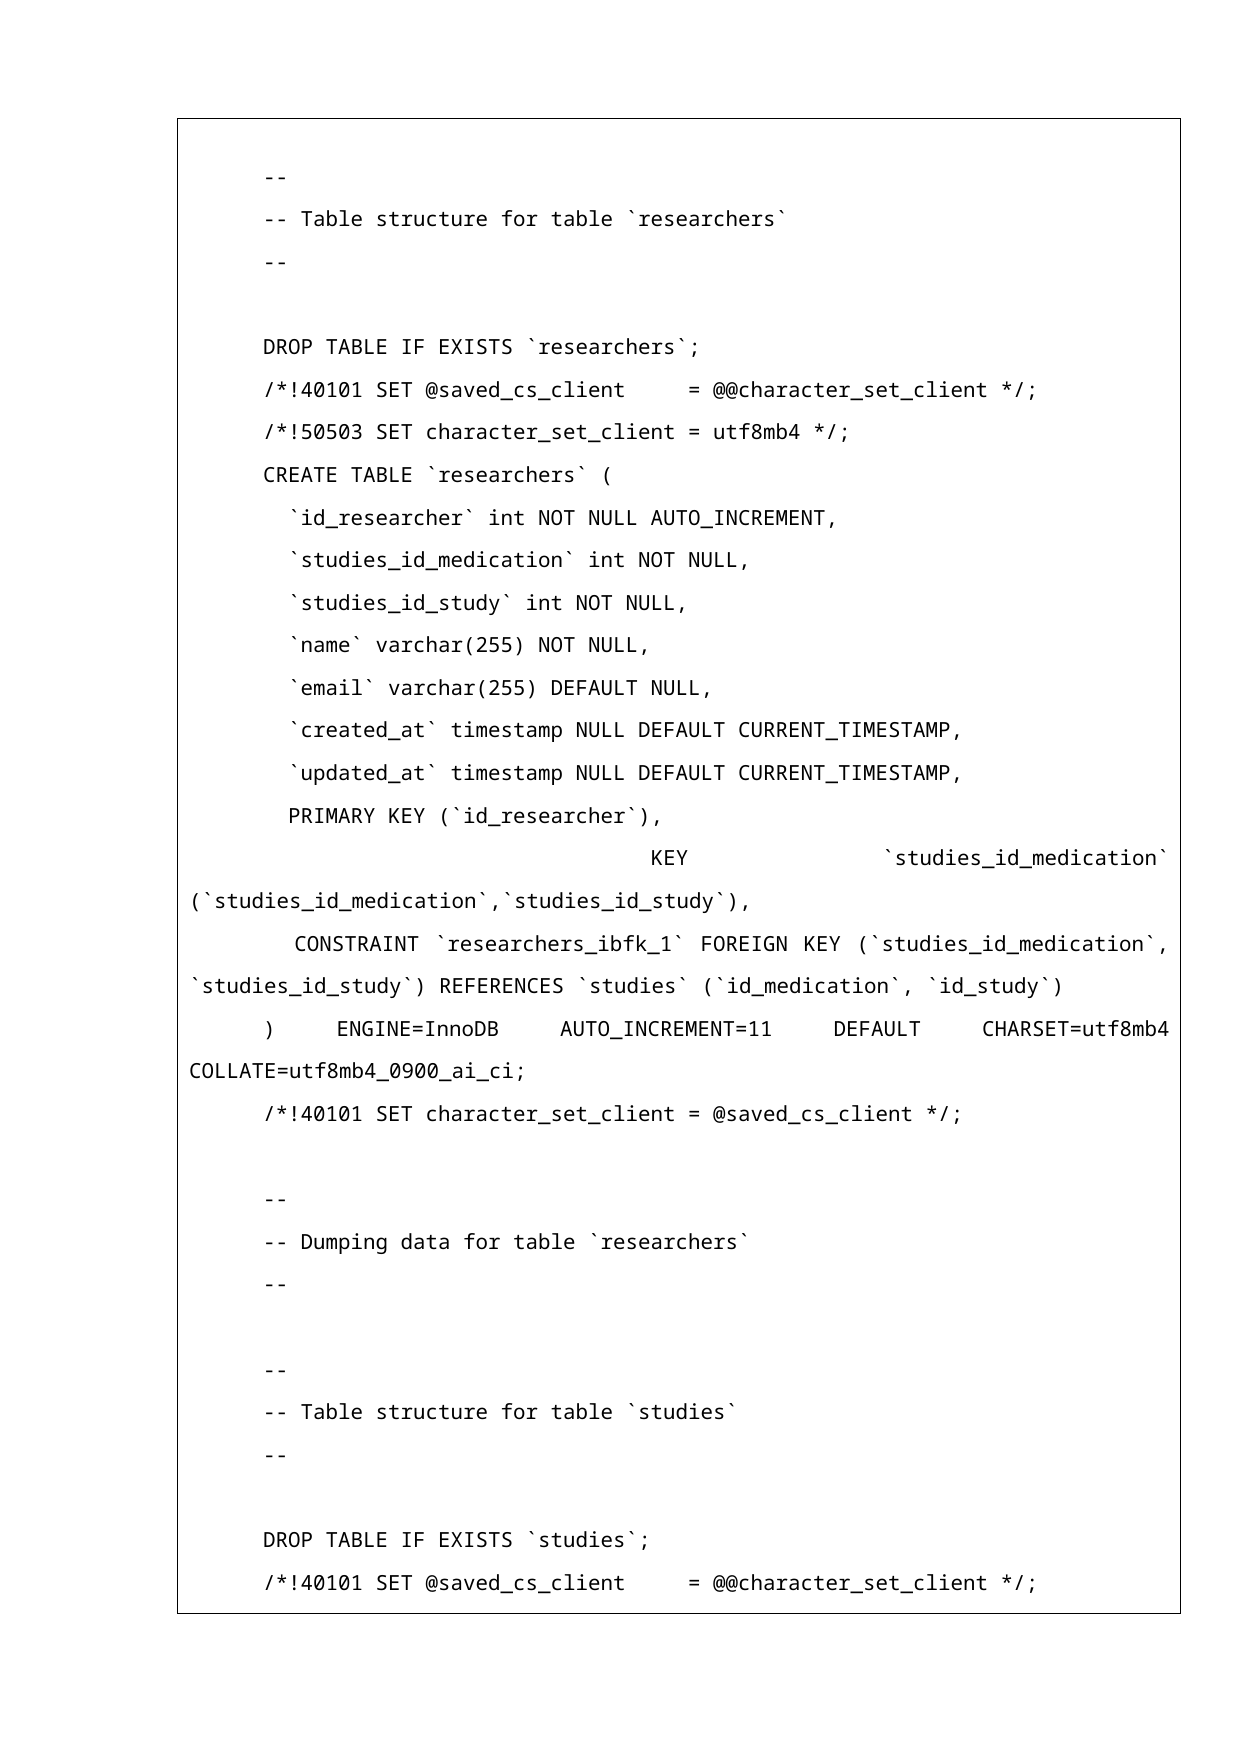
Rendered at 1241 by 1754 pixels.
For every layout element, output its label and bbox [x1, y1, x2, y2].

table_header [178, 119, 1180, 1613]
